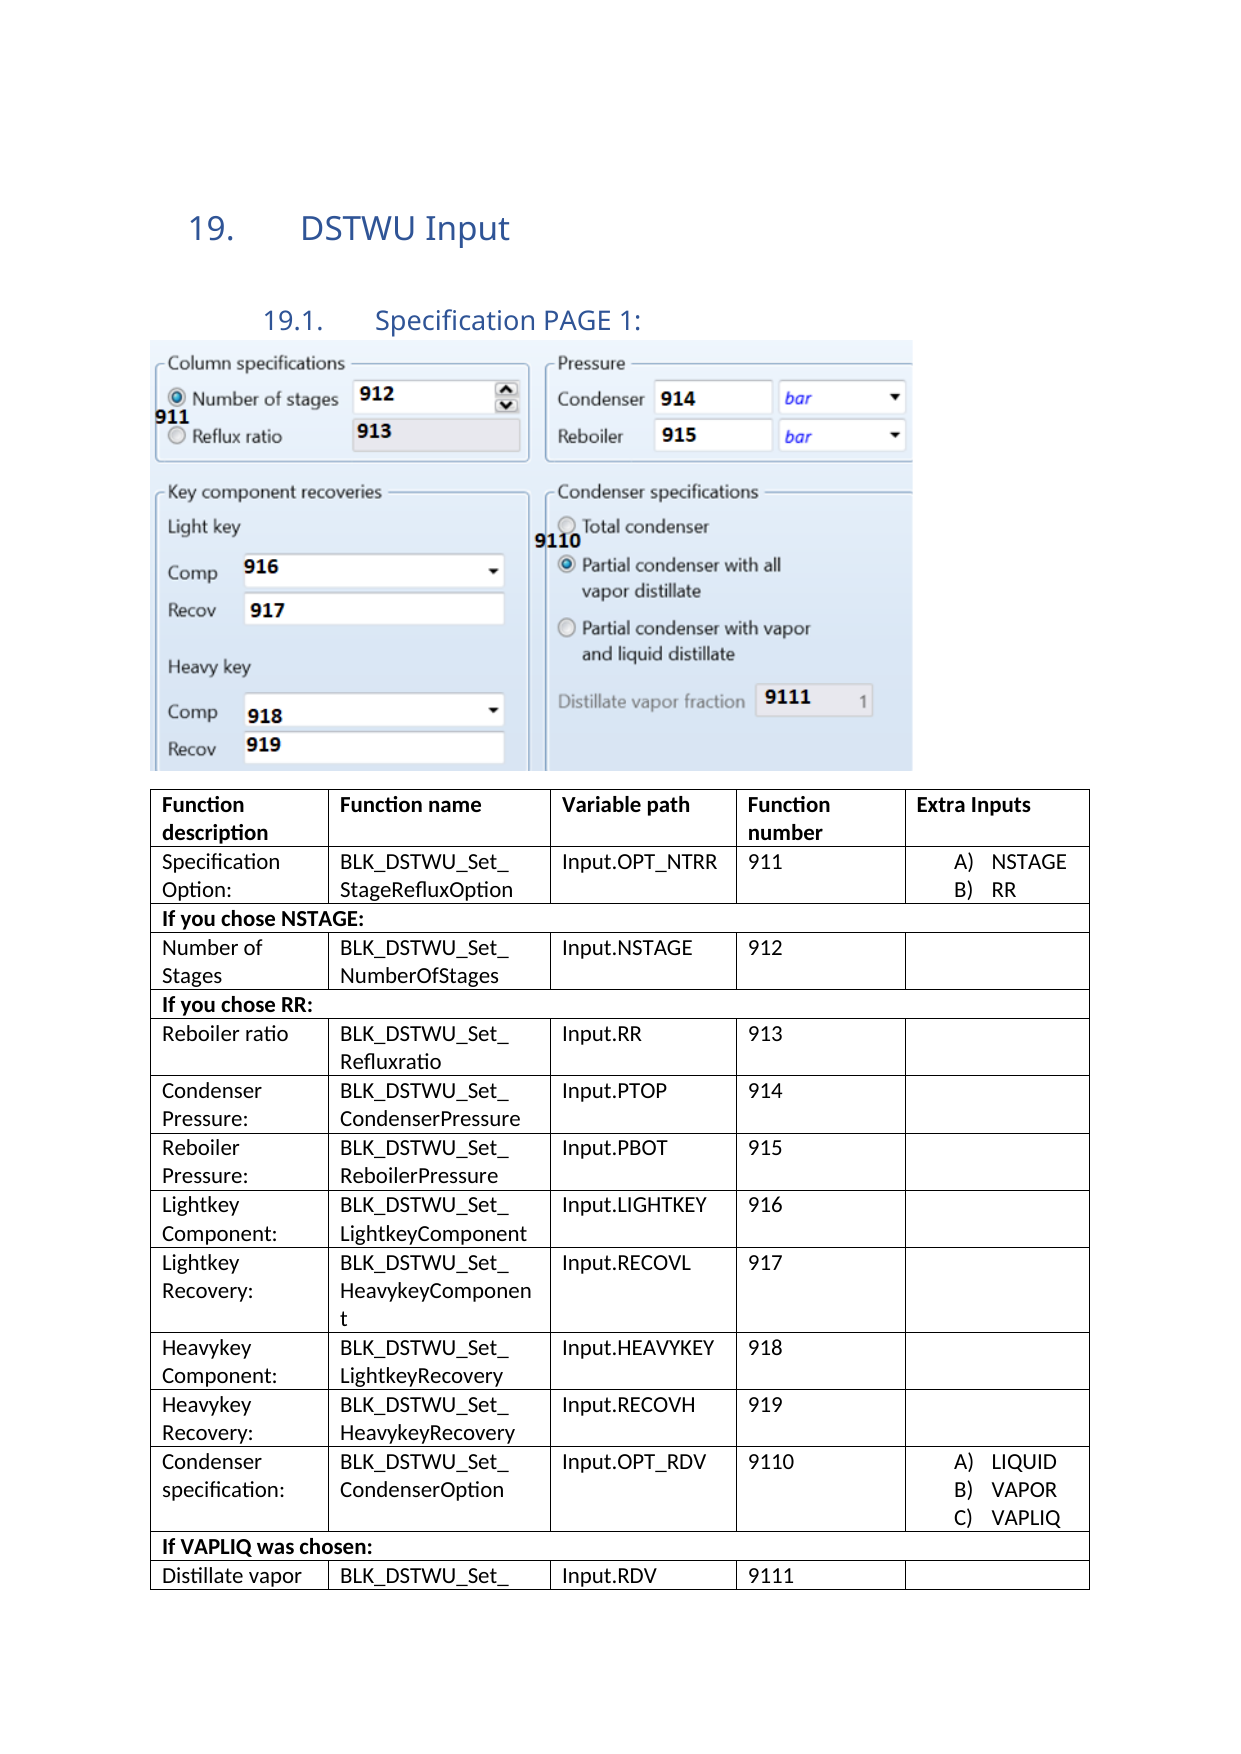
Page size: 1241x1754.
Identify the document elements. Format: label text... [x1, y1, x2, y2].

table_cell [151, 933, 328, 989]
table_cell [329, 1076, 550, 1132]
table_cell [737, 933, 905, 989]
subtitle Specification PAGE 1: [262, 301, 1090, 338]
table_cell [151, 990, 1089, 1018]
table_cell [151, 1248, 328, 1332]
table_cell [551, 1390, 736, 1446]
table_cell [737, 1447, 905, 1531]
subtitle DSTWU Input [187, 205, 1090, 251]
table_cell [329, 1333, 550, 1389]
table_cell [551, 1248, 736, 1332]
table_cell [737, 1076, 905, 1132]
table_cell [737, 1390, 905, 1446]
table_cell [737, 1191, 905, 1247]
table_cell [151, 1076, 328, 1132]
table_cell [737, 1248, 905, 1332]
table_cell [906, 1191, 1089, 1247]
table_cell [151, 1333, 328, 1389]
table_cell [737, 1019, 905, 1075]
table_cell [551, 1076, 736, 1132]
picture [150, 340, 913, 771]
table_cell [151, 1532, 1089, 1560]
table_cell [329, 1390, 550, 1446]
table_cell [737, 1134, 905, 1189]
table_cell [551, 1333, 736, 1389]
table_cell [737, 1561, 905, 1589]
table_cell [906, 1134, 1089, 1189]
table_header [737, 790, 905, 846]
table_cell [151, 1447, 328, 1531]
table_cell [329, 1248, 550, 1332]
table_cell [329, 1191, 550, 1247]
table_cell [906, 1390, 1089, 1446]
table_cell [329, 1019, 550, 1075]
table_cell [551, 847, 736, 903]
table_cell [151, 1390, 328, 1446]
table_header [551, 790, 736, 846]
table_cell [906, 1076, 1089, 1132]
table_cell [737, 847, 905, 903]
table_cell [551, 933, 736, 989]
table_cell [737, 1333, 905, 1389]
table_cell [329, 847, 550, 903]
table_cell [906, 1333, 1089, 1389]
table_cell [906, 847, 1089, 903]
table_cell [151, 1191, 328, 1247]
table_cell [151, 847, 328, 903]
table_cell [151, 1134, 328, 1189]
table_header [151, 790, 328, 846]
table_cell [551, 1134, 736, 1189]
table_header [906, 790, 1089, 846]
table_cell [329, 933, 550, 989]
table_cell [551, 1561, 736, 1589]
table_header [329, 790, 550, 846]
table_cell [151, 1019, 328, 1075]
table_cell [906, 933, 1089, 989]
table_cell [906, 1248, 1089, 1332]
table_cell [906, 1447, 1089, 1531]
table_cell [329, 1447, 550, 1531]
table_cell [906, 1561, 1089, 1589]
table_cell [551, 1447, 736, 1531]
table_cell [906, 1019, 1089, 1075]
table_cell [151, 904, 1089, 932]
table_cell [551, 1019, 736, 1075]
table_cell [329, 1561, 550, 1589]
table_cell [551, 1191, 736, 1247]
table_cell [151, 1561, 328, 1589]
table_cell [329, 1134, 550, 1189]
